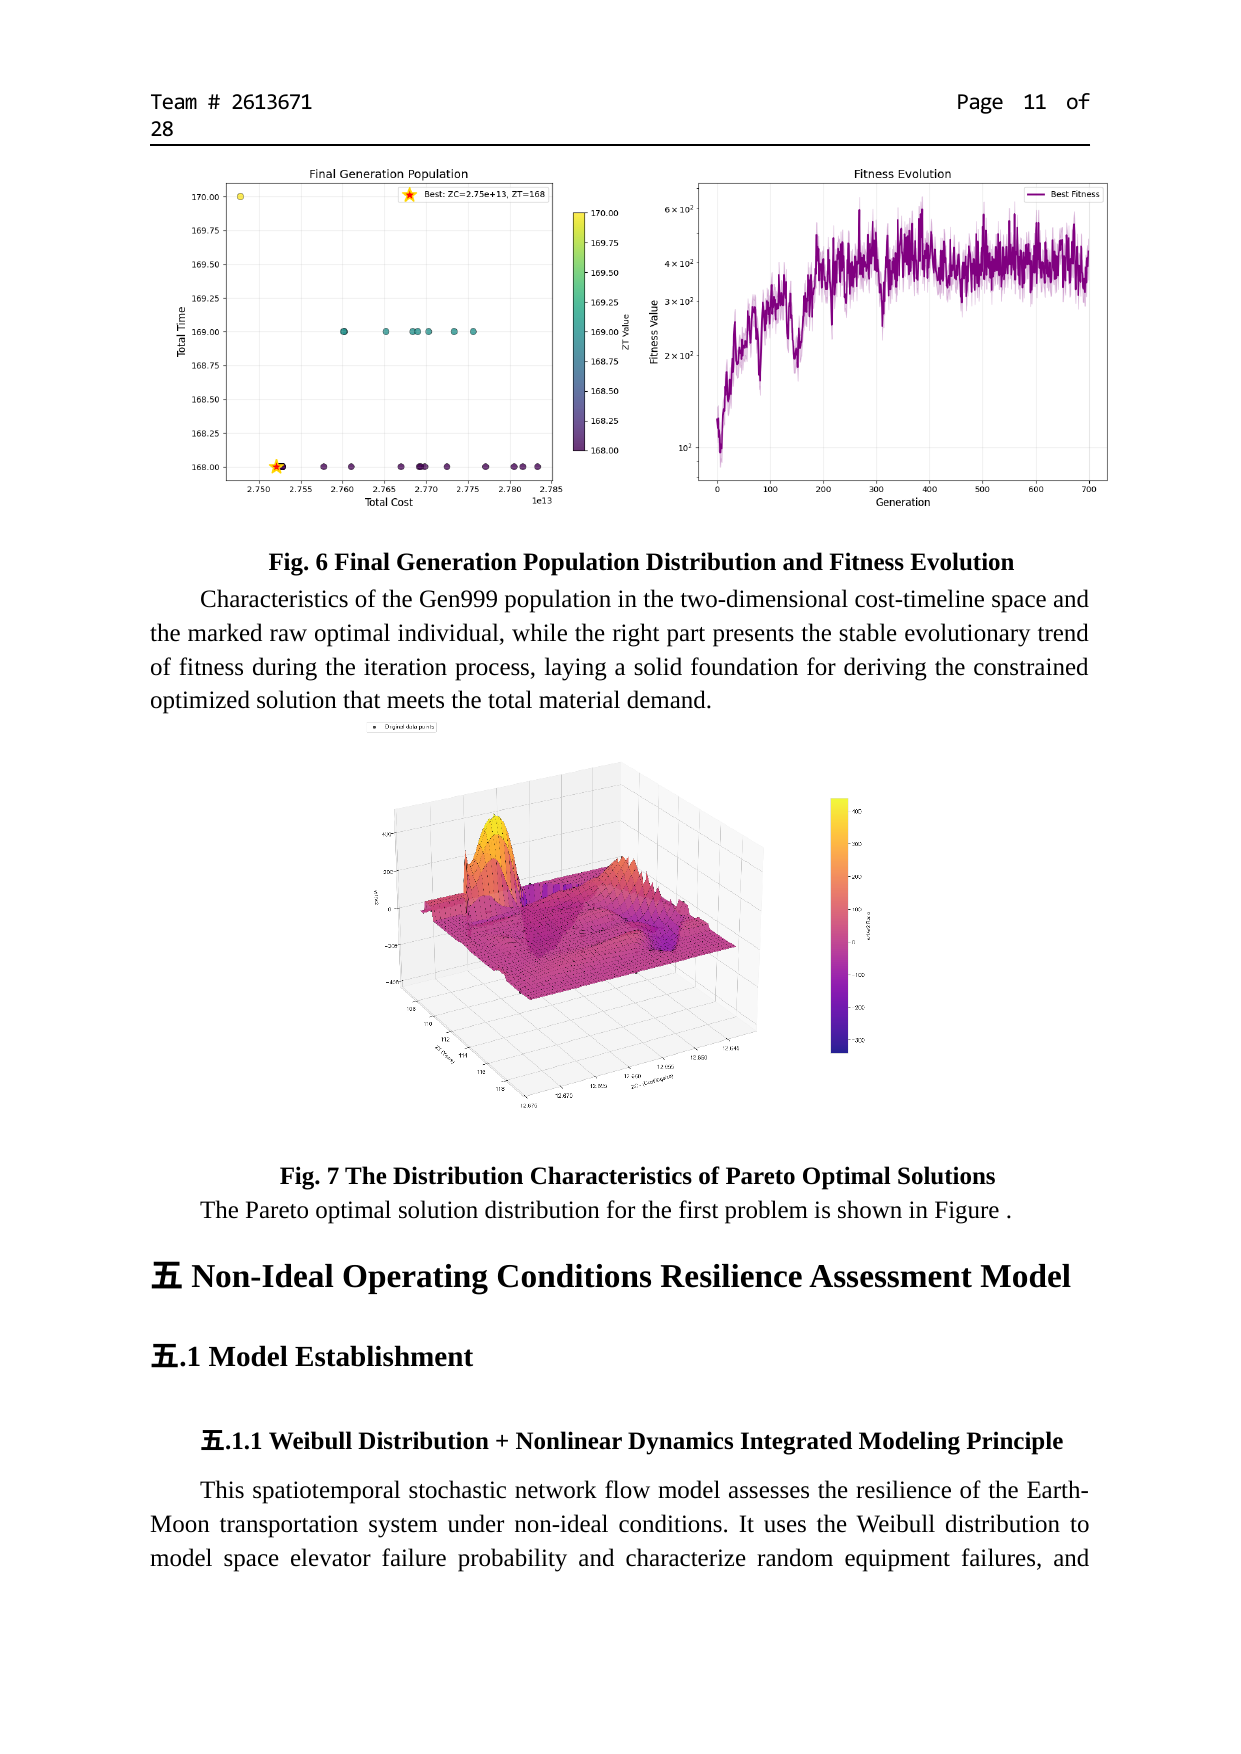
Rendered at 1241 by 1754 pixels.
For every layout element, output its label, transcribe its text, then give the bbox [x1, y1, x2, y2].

text The Pareto optimal solution distribution for the first problem is shown in Figure . [150, 1193, 1090, 1227]
picture [171, 163, 1112, 514]
subtitle Non-Ideal Operating Conditions Resilience Assessment Model [150, 1239, 1090, 1307]
table_cell Fig. 6 Final Generation Population Distribution and Fitness Evolution [61, 544, 1181, 581]
table_cell Fig. 7 The Distribution Characteristics of Pareto Optimal Solutions [61, 1158, 1173, 1193]
text Characteristics of the Gen999 population in the two-dimensional cost-timeline space and the marked raw optimal individual, while the right part presents the stable evolutionary trend of fitness during the iteration process, laying a solid foundation for deriving the constrained optimized solution that meets the total material demand. [150, 581, 1090, 717]
subtitle Weibull Distribution + Nonlinear Dynamics Integrated Modeling Principle [150, 1405, 1090, 1473]
subtitle Model Establishment [150, 1320, 1090, 1388]
table_header [61, 164, 1181, 544]
picture [360, 716, 874, 1135]
table_header [61, 717, 1173, 1158]
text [150, 1473, 1090, 1574]
